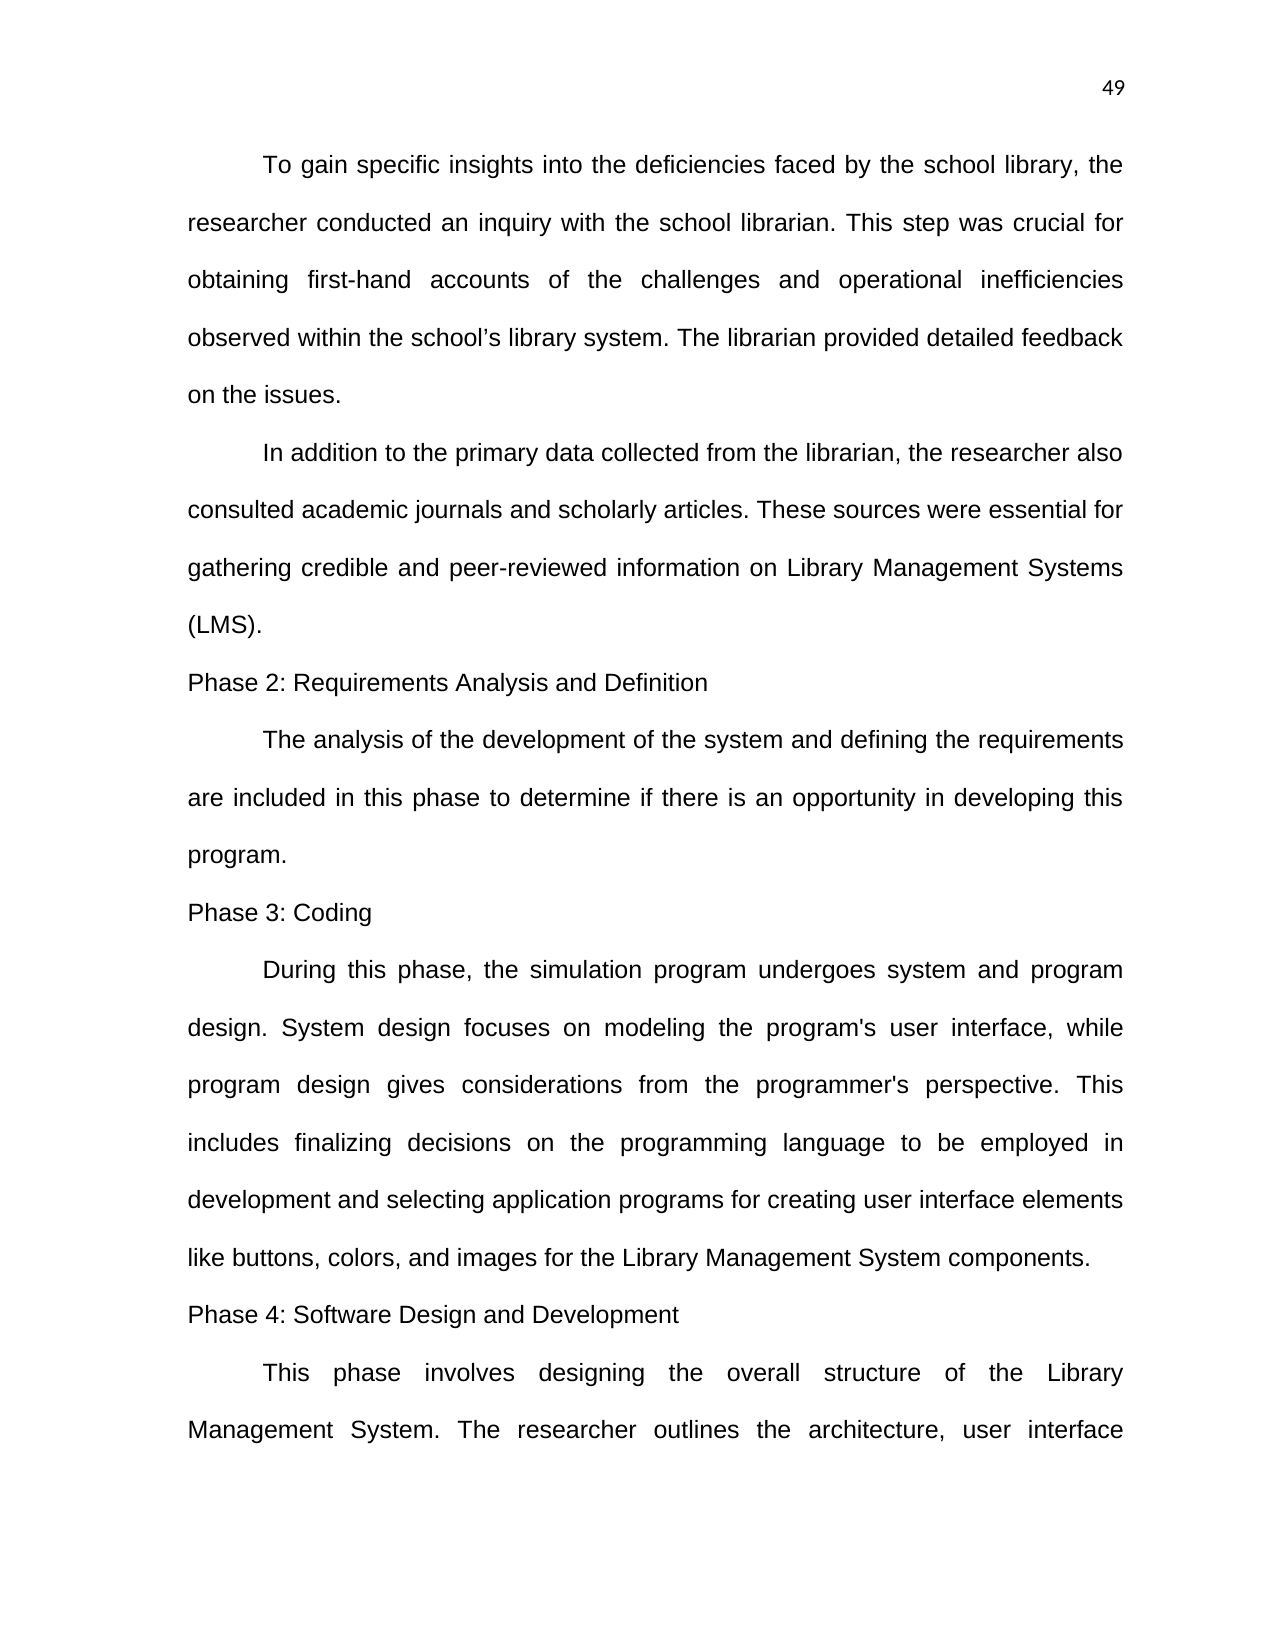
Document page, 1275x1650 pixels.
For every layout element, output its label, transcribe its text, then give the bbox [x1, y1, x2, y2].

text Phase 2: Requirements Analysis and Definition [187, 667, 1125, 696]
text The analysis of the development of the system and defining the requirements are included in this phase to determine if there is an opportunity in developing this program. [187, 725, 1125, 869]
text To gain specific insights into the deficiencies faced by the school library, the researcher conducted an inquiry with the school librarian. This step was crucial for obtaining first-hand accounts of the challenges and operational inefficiencies observed within the school’s library system. The librarian provided detailed feedback on the issues. [187, 150, 1125, 409]
text During this phase, the simulation program undergoes system and program design. System design focuses on modeling the program's user interface, while program design gives considerations from the programmer's perspective. This includes finalizing decisions on the programming language to be employed in development and selecting application programs for creating user interface elements like buttons, colors, and images for the Library Management System components. [187, 955, 1125, 1271]
text Phase 3: Coding [187, 897, 1125, 926]
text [187, 1357, 1125, 1444]
text Phase 4: Software Design and Development [187, 1300, 1125, 1329]
text In addition to the primary data collected from the librarian, the researcher also consulted academic journals and scholarly articles. These sources were essential for gathering credible and peer-reviewed information on Library Management Systems (LMS). [187, 437, 1125, 639]
